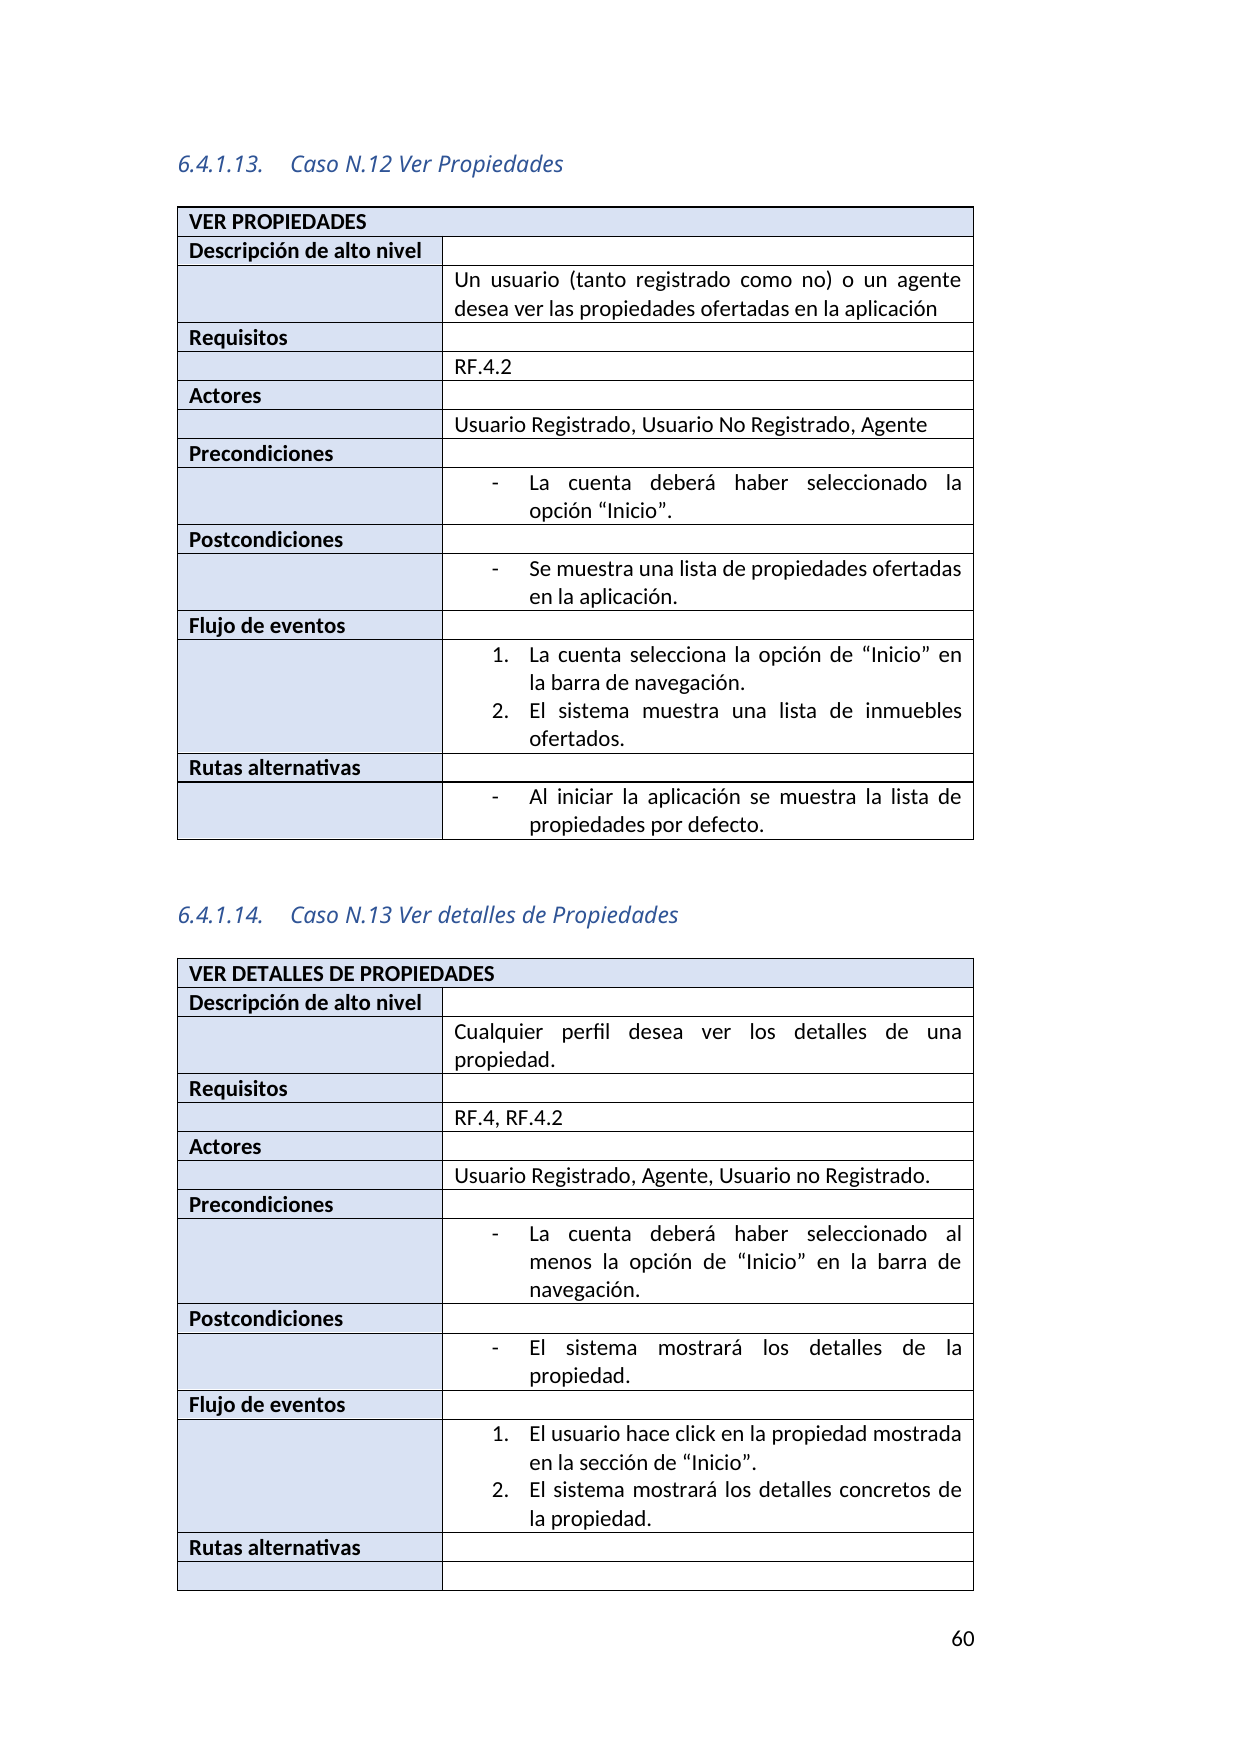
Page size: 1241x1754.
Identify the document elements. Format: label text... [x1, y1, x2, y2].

table_cell Postcondiciones [178, 1304, 442, 1332]
table_cell Precondiciones [178, 439, 442, 467]
table_cell [443, 237, 973, 264]
table_cell [443, 1190, 973, 1218]
table_cell Usuario Registrado, Agente, Usuario no Registrado. [443, 1161, 973, 1189]
table_cell La cuenta deberá haber seleccionado al menos la opción de “Inicio” en la barra de navegación. [443, 1219, 973, 1303]
table_cell [178, 266, 442, 322]
table_cell [178, 1161, 442, 1189]
table_cell [443, 1304, 973, 1332]
table_cell Flujo de eventos [178, 611, 442, 639]
table_cell [443, 1391, 973, 1418]
table_cell RF.4.2 [443, 352, 973, 380]
table_cell Postcondiciones [178, 525, 442, 553]
table_cell [443, 1132, 973, 1160]
table_cell [178, 1562, 442, 1590]
table_cell Un usuario (tanto registrado como no) o un agente desea ver las propiedades ofertadas en la aplicación [443, 266, 973, 322]
table_cell Rutas alternativas [178, 1533, 442, 1561]
table_cell La cuenta deberá haber seleccionado la opción “Inicio”. [443, 468, 973, 524]
table_cell El sistema mostrará los detalles de la propiedad. [443, 1334, 973, 1389]
table_cell [443, 1562, 973, 1590]
table_cell [443, 754, 973, 781]
table_cell Descripción de alto nivel [178, 988, 442, 1016]
table_cell [178, 410, 442, 438]
table_cell Usuario Registrado, Usuario No Registrado, Agente [443, 410, 973, 438]
table_header VER DETALLES DE PROPIEDADES [178, 959, 973, 987]
table_header VER PROPIEDADES [178, 208, 973, 236]
table_cell Precondiciones [178, 1190, 442, 1218]
table_cell [443, 381, 973, 409]
table_cell [443, 1074, 973, 1102]
table_cell Flujo de eventos [178, 1391, 442, 1418]
table_cell Descripción de alto nivel [178, 237, 442, 264]
table_cell [443, 1533, 973, 1561]
subtitle Caso N.13 Ver detalles de Propiedades [177, 899, 974, 930]
table_cell Requisitos [178, 323, 442, 351]
table_cell [178, 352, 442, 380]
table_cell Requisitos [178, 1074, 442, 1102]
table_cell Se muestra una lista de propiedades ofertadas en la aplicación. [443, 554, 973, 610]
table_cell Actores [178, 1132, 442, 1160]
table_cell Cualquier perfil desea ver los detalles de una propiedad. [443, 1017, 973, 1073]
table_cell [178, 1017, 442, 1073]
table_cell Al iniciar la aplicación se muestra la lista de propiedades por defecto. [443, 783, 973, 838]
table_cell [178, 1219, 442, 1303]
table_cell Actores [178, 381, 442, 409]
subtitle Caso N.12 Ver Propiedades [177, 148, 974, 179]
table_cell [178, 554, 442, 610]
table_cell [443, 611, 973, 639]
table_cell [178, 468, 442, 524]
table_cell [178, 1420, 442, 1532]
table_cell [178, 1103, 442, 1131]
table_cell La cuenta selecciona la opción de “Inicio” en la barra de navegación. El sistema muestra una lista de inmuebles ofertados. [443, 640, 973, 752]
table_cell [178, 640, 442, 752]
table_cell Rutas alternativas [178, 754, 442, 781]
table_cell [443, 525, 973, 553]
table_cell RF.4, RF.4.2 [443, 1103, 973, 1131]
table_cell [443, 439, 973, 467]
table_cell [178, 1334, 442, 1389]
table_cell [178, 783, 442, 838]
table_cell [443, 323, 973, 351]
table_cell [443, 988, 973, 1016]
table_cell El usuario hace click en la propiedad mostrada en la sección de “Inicio”. El sistema mostrará los detalles concretos de la propiedad. [443, 1420, 973, 1532]
